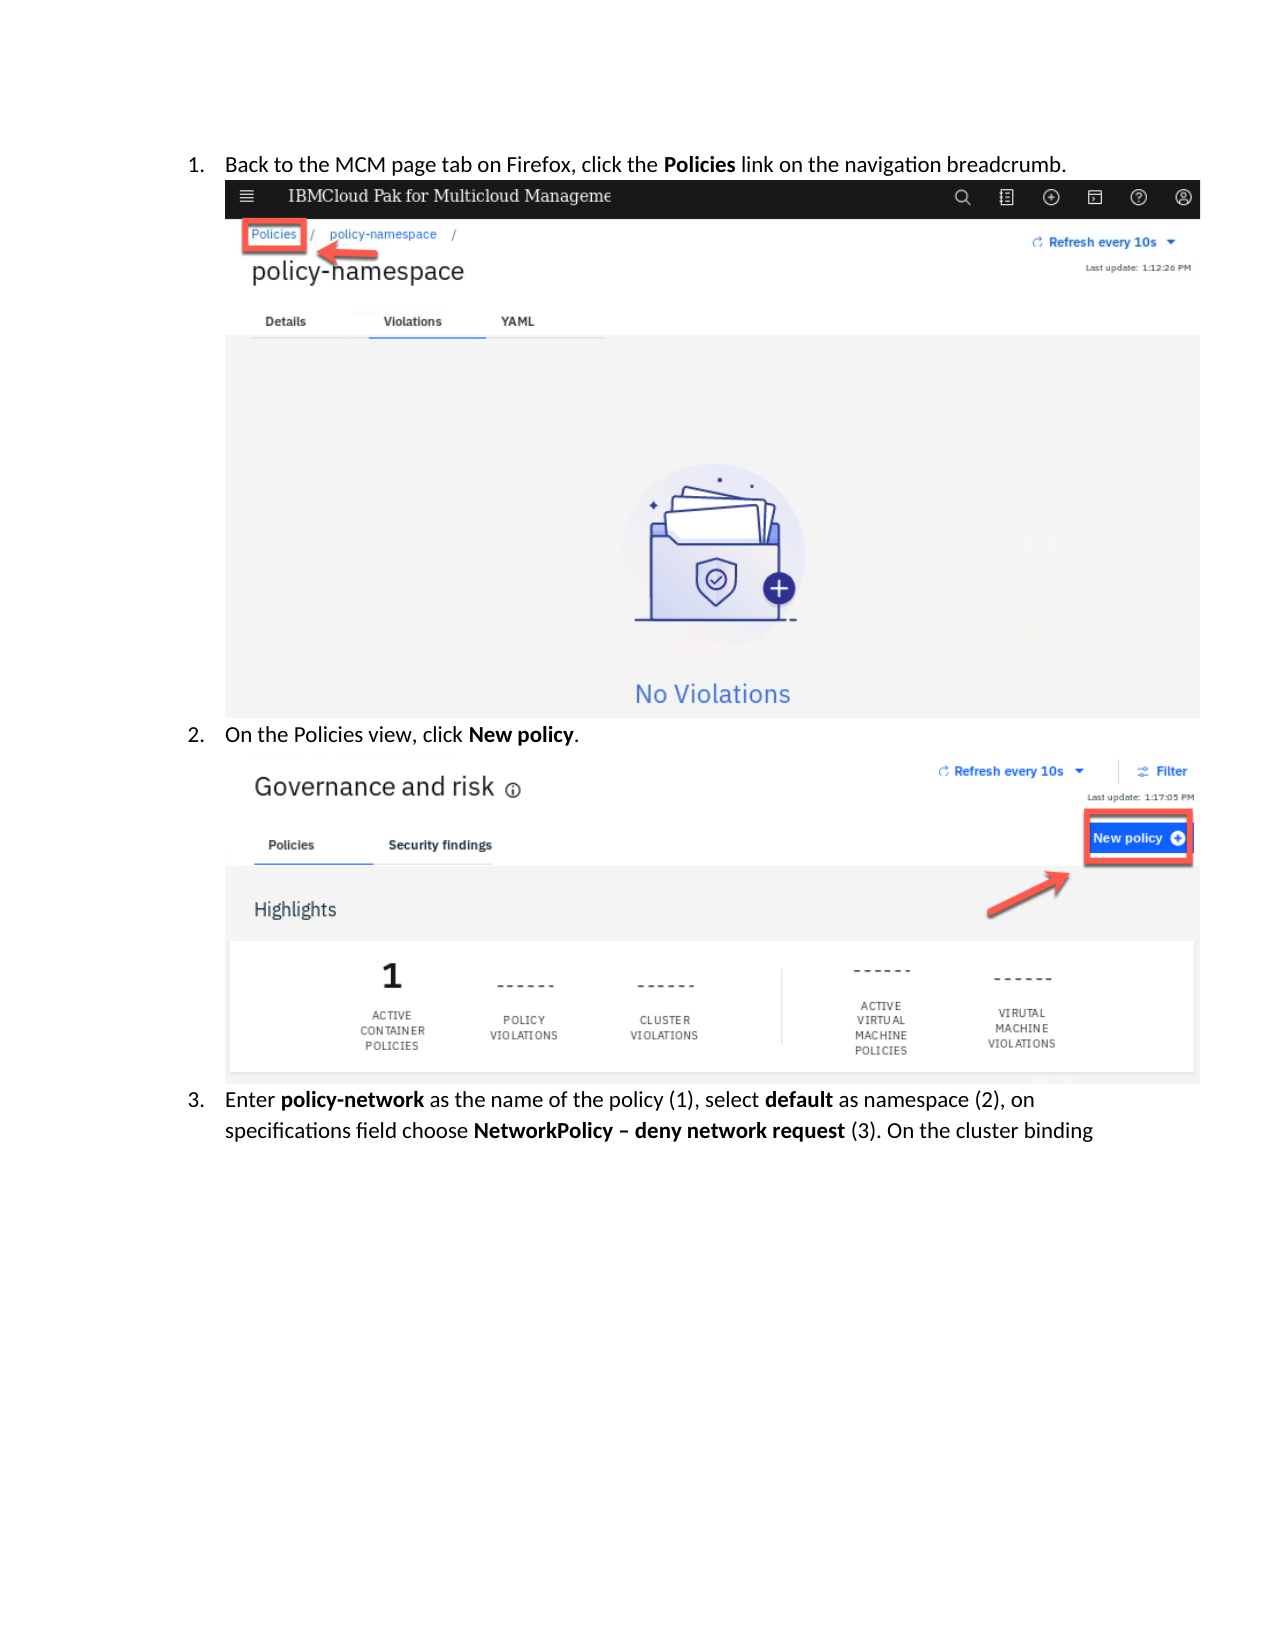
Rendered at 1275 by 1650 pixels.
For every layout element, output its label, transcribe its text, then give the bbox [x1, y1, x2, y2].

list Enter policy-network as the name of the policy (1), select default as namespace (2), on specifications field choose NetworkPolicy – deny network request (3). On the cluster binding field select name: “local-cluster” (4). [187, 1086, 1125, 1144]
picture [225, 180, 1200, 718]
picture [225, 750, 1200, 1084]
